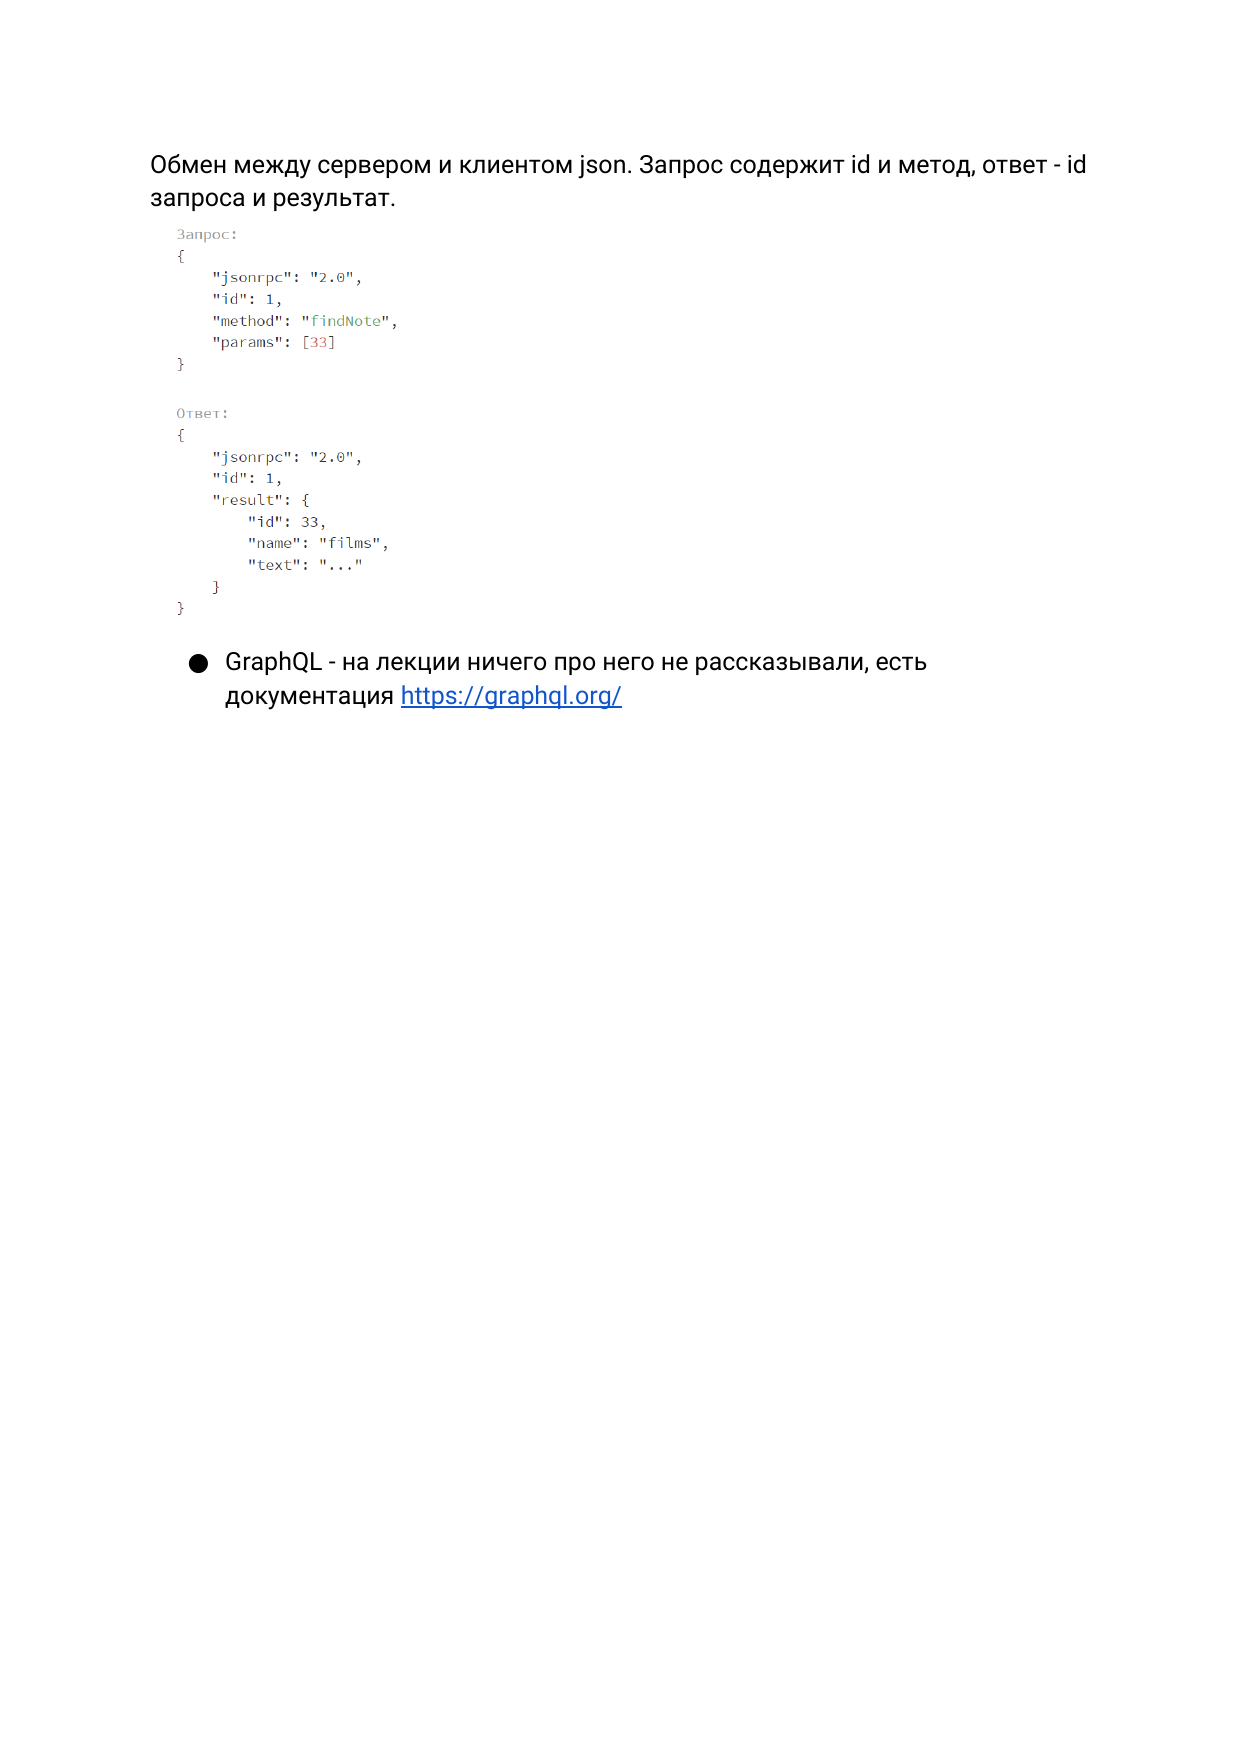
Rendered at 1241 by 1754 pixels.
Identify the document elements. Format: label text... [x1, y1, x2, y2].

list GraphQL - на лекции ничего про него не рассказывали, есть документация https://graphql.org/ [187, 647, 1090, 710]
picture [150, 217, 430, 644]
text Обмен между сервером и клиентом json. Запрос содержит id и метод, ответ - id запроса и результат. [150, 150, 1090, 213]
